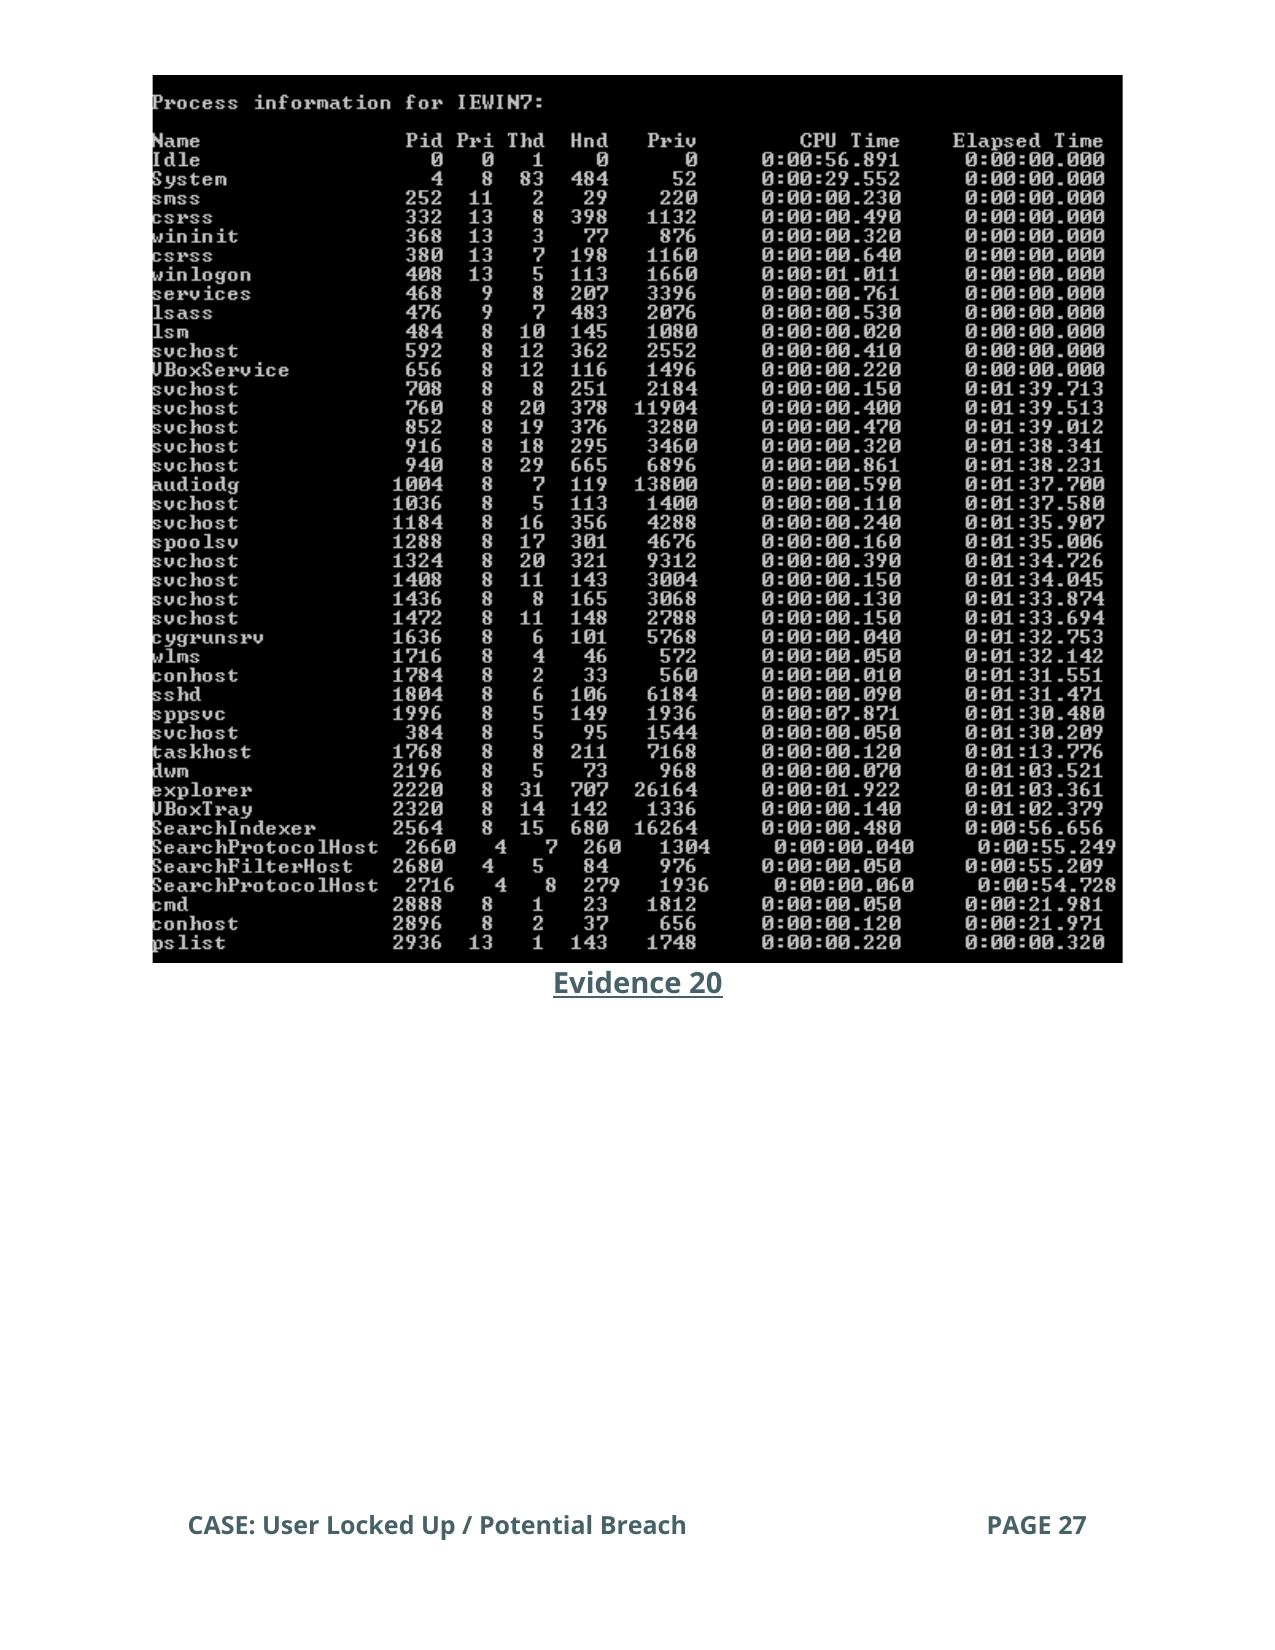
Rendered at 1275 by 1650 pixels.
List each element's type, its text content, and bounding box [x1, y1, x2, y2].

subtitle Evidence 20 [75, 963, 1200, 1002]
picture [152, 75, 1123, 963]
